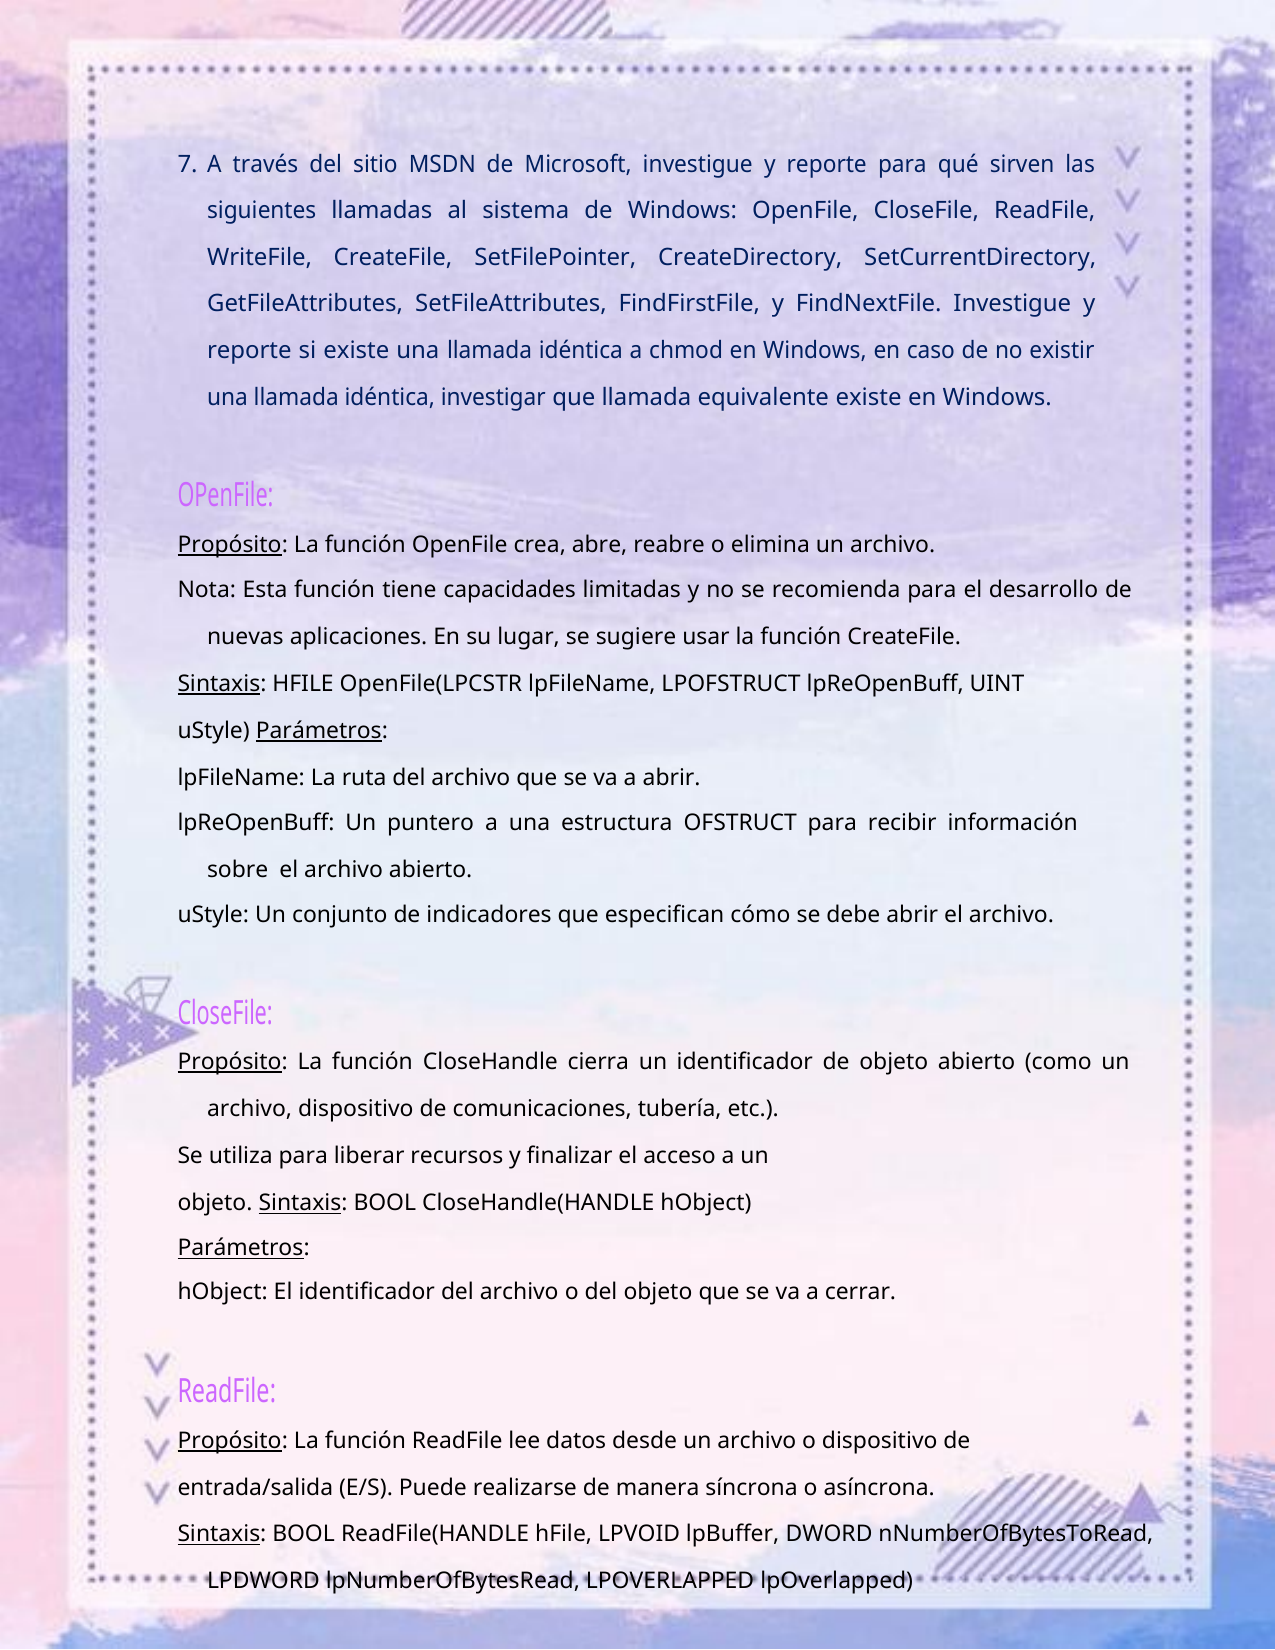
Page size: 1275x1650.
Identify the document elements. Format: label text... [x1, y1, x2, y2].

list A través del sitio MSDN de Microsoft, investigue y reporte para qué sirven las siguientes llamadas al sistema de Windows: OpenFile, CloseFile, ReadFile, WriteFile, CreateFile, SetFilePointer, CreateDirectory, SetCurrentDirectory, GetFileAttributes, SetFileAttributes, FindFirstFile, y FindNextFile. Investigue y reporte si existe una llamada idéntica a chmod en Windows, en caso de no existir una llamada idéntica, investigar que llamada equivalente existe en Windows. [177, 146, 1096, 412]
text Parámetros: [177, 1233, 1187, 1261]
picture [0, 0, 1275, 1649]
text Sintaxis: BOOL ReadFile(HANDLE hFile, LPVOID lpBuffer, DWORD nNumberOfBytesToRead, LPDWORD lpNumberOfBytesRead, LPOVERLAPPED lpOverlapped) [177, 1517, 1187, 1596]
text Propósito: La función CloseHandle cierra un identificador de objeto abierto (como un archivo, dispositivo de comunicaciones, tubería, etc.). [177, 1045, 1187, 1123]
text Se utiliza para liberar recursos y finalizar el acceso a un objeto. Sintaxis: BOOL CloseHandle(HANDLE hObject) [177, 1139, 787, 1217]
text lpReOpenBuff: Un puntero a una estructura OFSTRUCT para recibir información sobre el archivo abierto. [177, 806, 1139, 884]
subtitle CloseFile: [177, 988, 1187, 1034]
text hObject: El identificador del archivo o del objeto que se va a cerrar. [177, 1275, 1187, 1306]
text uStyle: Un conjunto de indicadores que especifican cómo se debe abrir el archivo. [177, 899, 1187, 928]
text Propósito: La función ReadFile lee datos desde un archivo o dispositivo de entrada/salida (E/S). Puede realizarse de manera síncrona o asíncrona. [177, 1424, 1095, 1502]
subtitle OPenFile: [177, 471, 1187, 516]
text lpFileName: La ruta del archivo que se va a abrir. [177, 760, 1187, 792]
text Sintaxis: HFILE OpenFile(LPCSTR lpFileName, LPOFSTRUCT lpReOpenBuff, UINT uStyle) Parámetros: [177, 667, 1079, 745]
text Nota: Esta función tiene capacidades limitadas y no se recomienda para el desarrollo de nuevas aplicaciones. En su lugar, se sugiere usar la función CreateFile. [177, 573, 1187, 651]
text Propósito: La función OpenFile crea, abre, reabre o elimina un archivo. [177, 527, 1187, 559]
subtitle ReadFile: [177, 1367, 1187, 1412]
